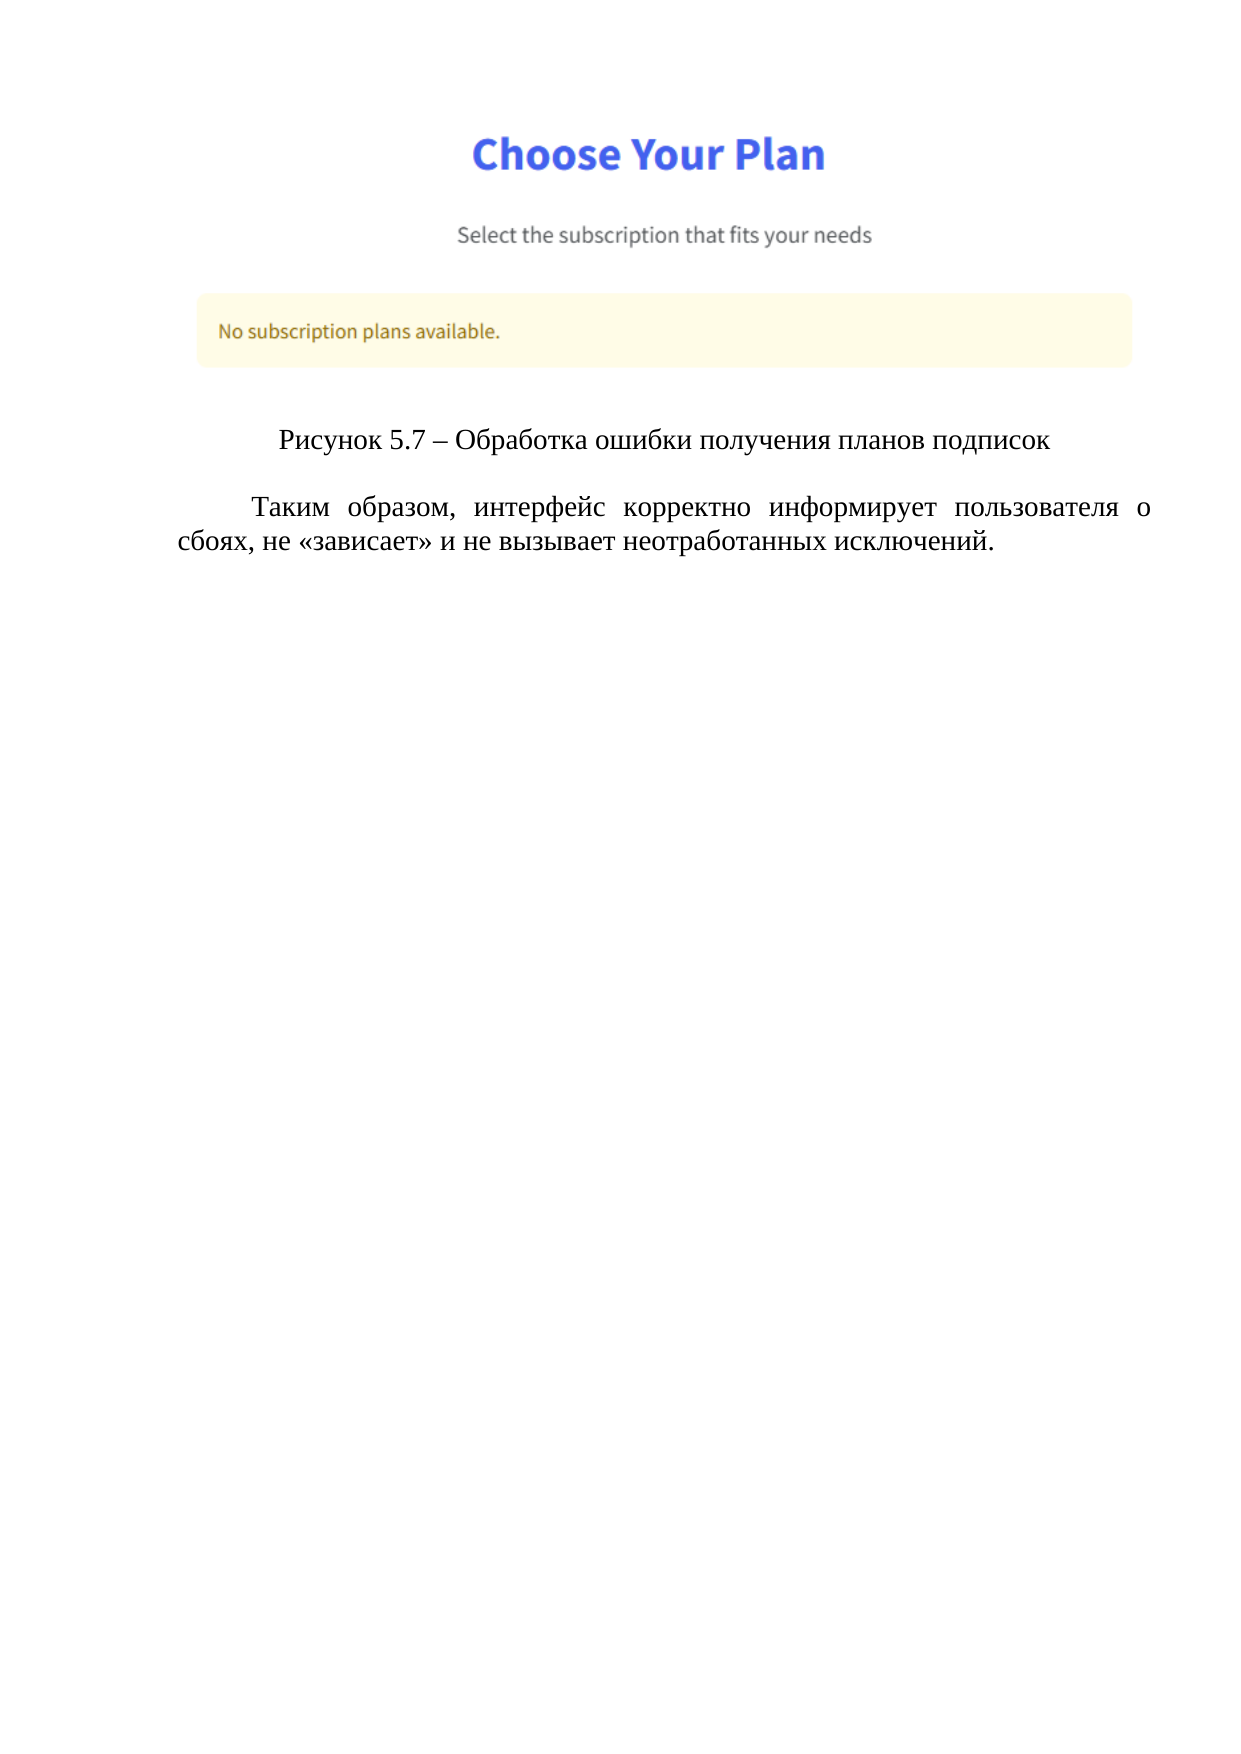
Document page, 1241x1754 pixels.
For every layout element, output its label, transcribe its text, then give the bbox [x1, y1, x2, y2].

text Таким образом, интерфейс корректно информирует пользователя о сбоях, не «зависает» и не вызывает неотработанных исключений. [177, 489, 1152, 556]
text Рисунок 5.7 – Обработка ошибки получения планов подписок [177, 422, 1152, 456]
picture [186, 118, 1143, 389]
